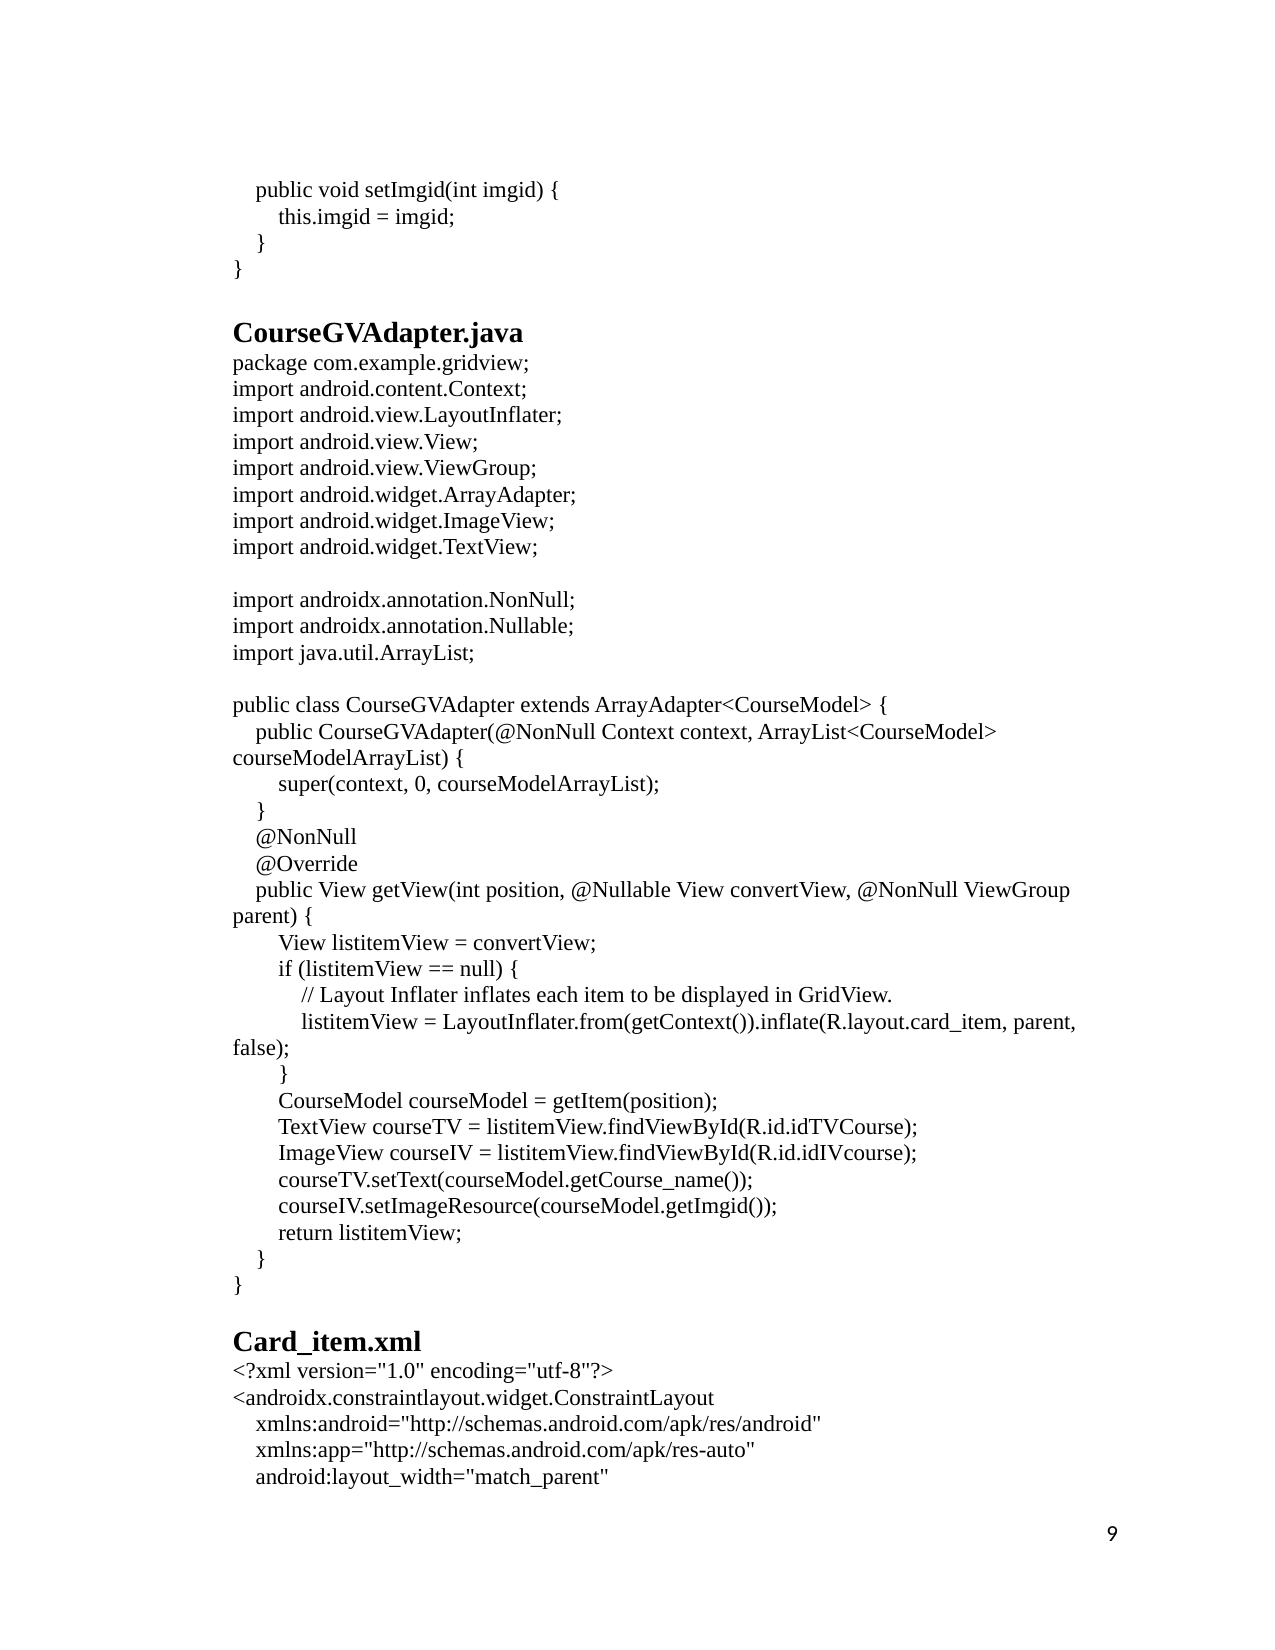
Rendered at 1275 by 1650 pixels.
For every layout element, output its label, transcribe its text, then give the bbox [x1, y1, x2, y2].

list } [232, 1271, 1117, 1298]
list android:layout_width="match_parent" [232, 1463, 1117, 1489]
list package com.example.gridview; [232, 349, 1117, 375]
list <?xml version="1.0" encoding="utf-8"?> [232, 1357, 1117, 1384]
list ImageView courseIV = listitemView.findViewById(R.id.idIVcourse); [232, 1139, 1117, 1166]
list import android.view.View; [232, 428, 1117, 454]
list import android.widget.TextView; [232, 533, 1117, 560]
list import android.content.Context; [232, 375, 1117, 402]
list <androidx.constraintlayout.widget.ConstraintLayout [232, 1384, 1117, 1410]
list listitemView = LayoutInflater.from(getContext()).inflate(R.layout.card_item, parent, false); [232, 1008, 1117, 1060]
list public class CourseGVAdapter extends ArrayAdapter<CourseModel> { [232, 691, 1117, 718]
list View listitemView = convertView; [232, 929, 1117, 955]
list courseTV.setText(courseModel.getCourse_name()); [232, 1166, 1117, 1192]
list // Layout Inflater inflates each item to be displayed in GridView. [232, 981, 1117, 1008]
list Card_item.xml [232, 1324, 1117, 1357]
list import java.util.ArrayList; [232, 639, 1117, 665]
list import androidx.annotation.Nullable; [232, 612, 1117, 639]
list @NonNull [232, 823, 1117, 849]
list import android.widget.ImageView; [232, 507, 1117, 533]
list this.imgid = imgid; [232, 203, 1117, 229]
list courseIV.setImageResource(courseModel.getImgid()); [232, 1192, 1117, 1218]
list } [232, 1245, 1117, 1271]
list CourseGVAdapter.java [232, 315, 1117, 349]
list xmlns:app="http://schemas.android.com/apk/res-auto" [232, 1437, 1117, 1463]
list xmlns:android="http://schemas.android.com/apk/res/android" [232, 1410, 1117, 1437]
list if (listitemView == null) { [232, 955, 1117, 981]
list } [232, 255, 1117, 282]
list } [232, 1060, 1117, 1087]
list import androidx.annotation.NonNull; [232, 586, 1117, 612]
list CourseModel courseModel = getItem(position); [232, 1087, 1117, 1113]
list return listitemView; [232, 1218, 1117, 1245]
list } [232, 229, 1117, 255]
list public void setImgid(int imgid) { [232, 176, 1117, 203]
list import android.view.ViewGroup; [232, 454, 1117, 481]
list super(context, 0, courseModelArrayList); [232, 771, 1117, 797]
list import android.view.LayoutInflater; [232, 402, 1117, 428]
list TextView courseTV = listitemView.findViewById(R.id.idTVCourse); [232, 1113, 1117, 1139]
list public View getView(int position, @Nullable View convertView, @NonNull ViewGroup parent) { [232, 876, 1117, 929]
list @Override [232, 849, 1117, 876]
list } [232, 797, 1117, 823]
list public CourseGVAdapter(@NonNull Context context, ArrayList<CourseModel> courseModelArrayList) { [232, 718, 1117, 771]
list import android.widget.ArrayAdapter; [232, 481, 1117, 507]
